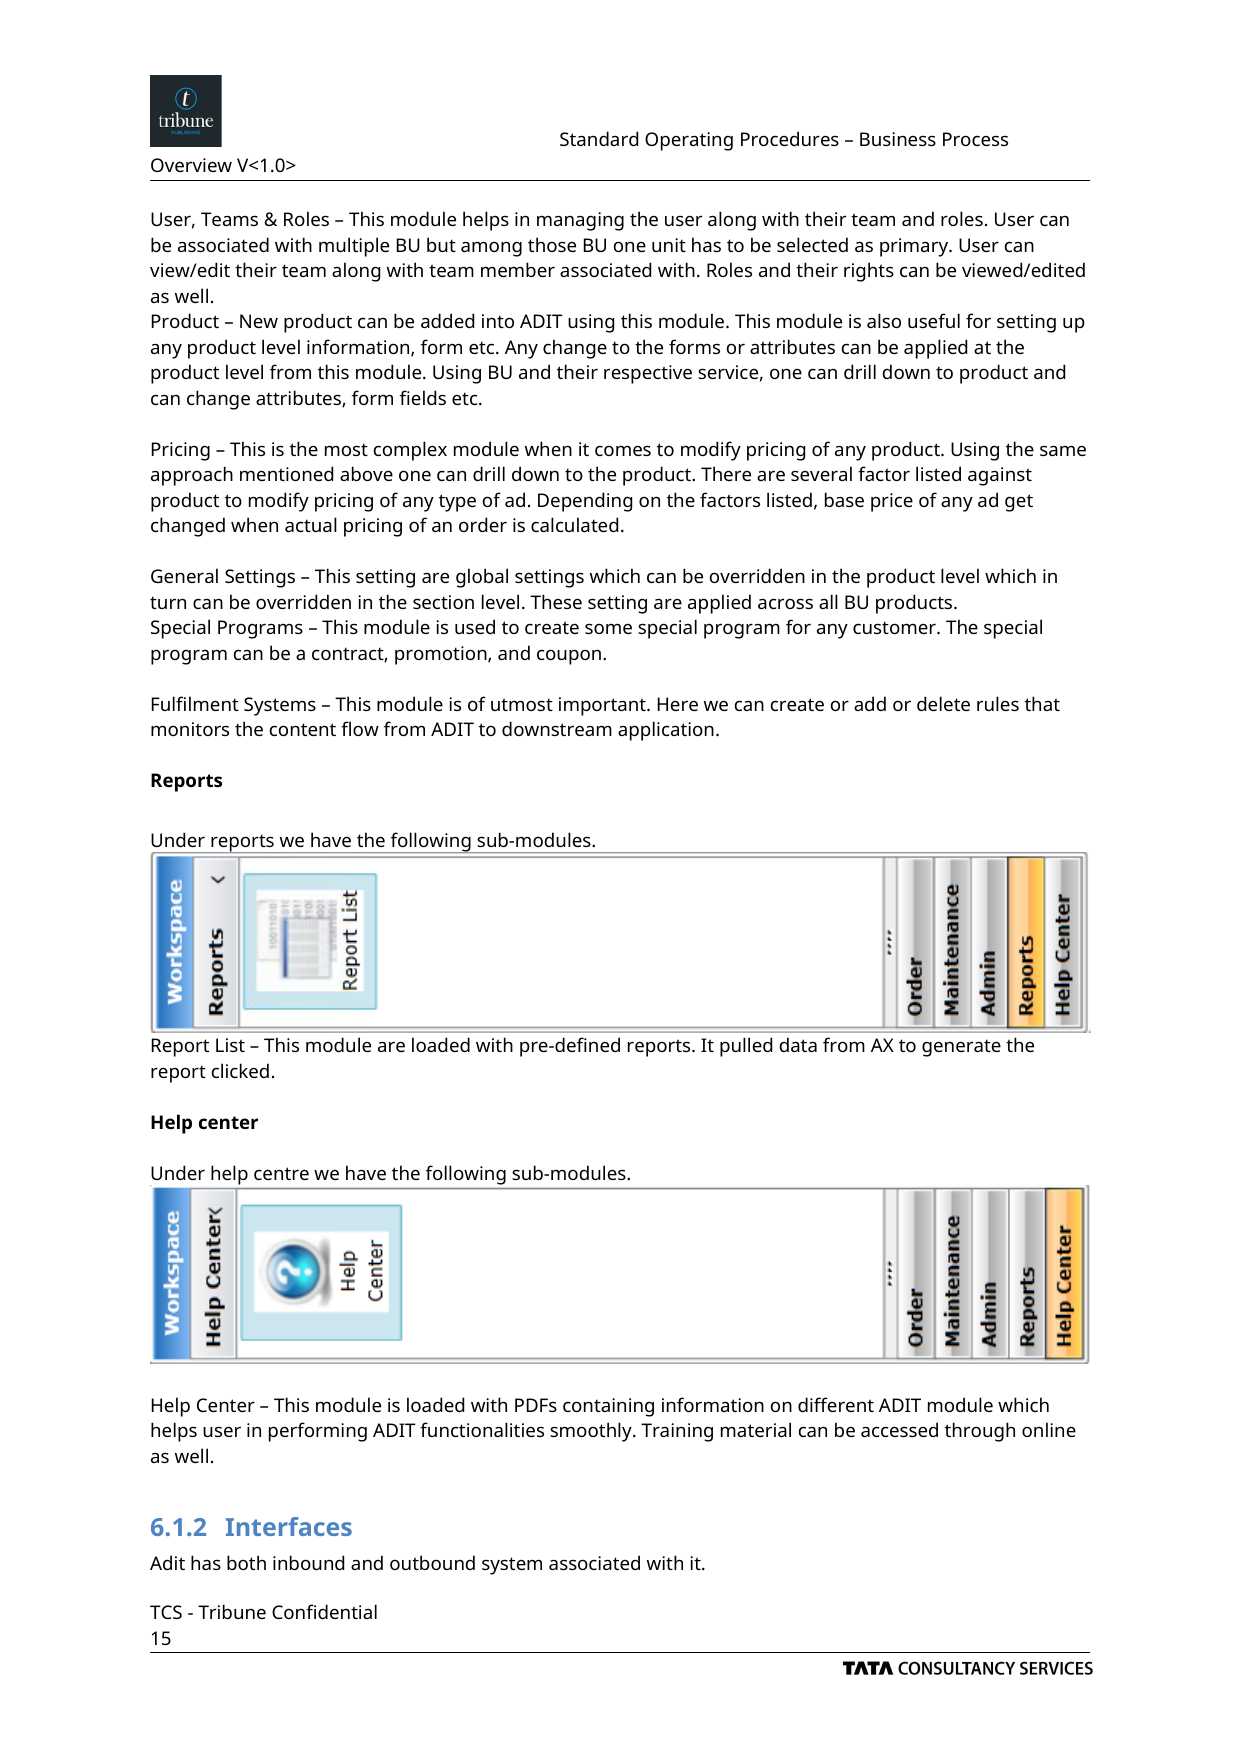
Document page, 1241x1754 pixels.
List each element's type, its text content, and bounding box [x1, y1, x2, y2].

text Help Center – This module is loaded with PDFs containing information on different ADIT module which helps user in performing ADIT functionalities smoothly. Training material can be accessed through online as well. [150, 1392, 1090, 1469]
text Product – New product can be added into ADIT using this module. This module is also useful for setting up any product level information, form etc. Any change to the forms or attributes can be applied at the product level from this module. Using BU and their respective service, one can drill down to product and can change attributes, form fields etc. [150, 308, 1090, 411]
picture [150, 852, 1091, 1033]
text User, Teams & Roles – This module helps in managing the user along with their team and roles. User can be associated with multiple BU but among those BU one unit has to be selected as primary. User can view/edit their team along with team member associated with. Roles and their rights can be viewed/edited as well. [150, 206, 1090, 308]
text Help center [150, 1109, 1090, 1135]
text Adit has both inbound and outbound system associated with it. [150, 1550, 1090, 1576]
text Fulfilment Systems – This module is of utmost important. Here we can create or add or delete rules that monitors the content flow from ADIT to downstream application. [150, 691, 1090, 742]
text Interfaces [150, 1510, 1090, 1544]
text Under reports we have the following sub-modules. [150, 827, 1090, 852]
text Report List – This module are loaded with pre-defined reports. It pulled data from AX to generate the report clicked. [150, 1033, 1090, 1084]
text Reports [150, 768, 1090, 793]
picture [150, 1185, 1091, 1364]
text Special Programs – This module is used to create some special program for any customer. The special program can be a contract, promotion, and coupon. [150, 615, 1090, 666]
text General Settings – This setting are global settings which can be overridden in the product level which in turn can be overridden in the section level. These setting are applied across all BU products. [150, 564, 1090, 615]
picture [150, 75, 222, 147]
picture [842, 1661, 1093, 1675]
text Under help centre we have the following sub-modules. [150, 1160, 1090, 1185]
text Pricing – This is the most complex module when it comes to modify pricing of any product. Using the same approach mentioned above one can drill down to the product. There are several factor listed against product to modify pricing of any type of ad. Depending on the factors listed, base price of any ad get changed when actual pricing of an order is calculated. [150, 436, 1090, 538]
